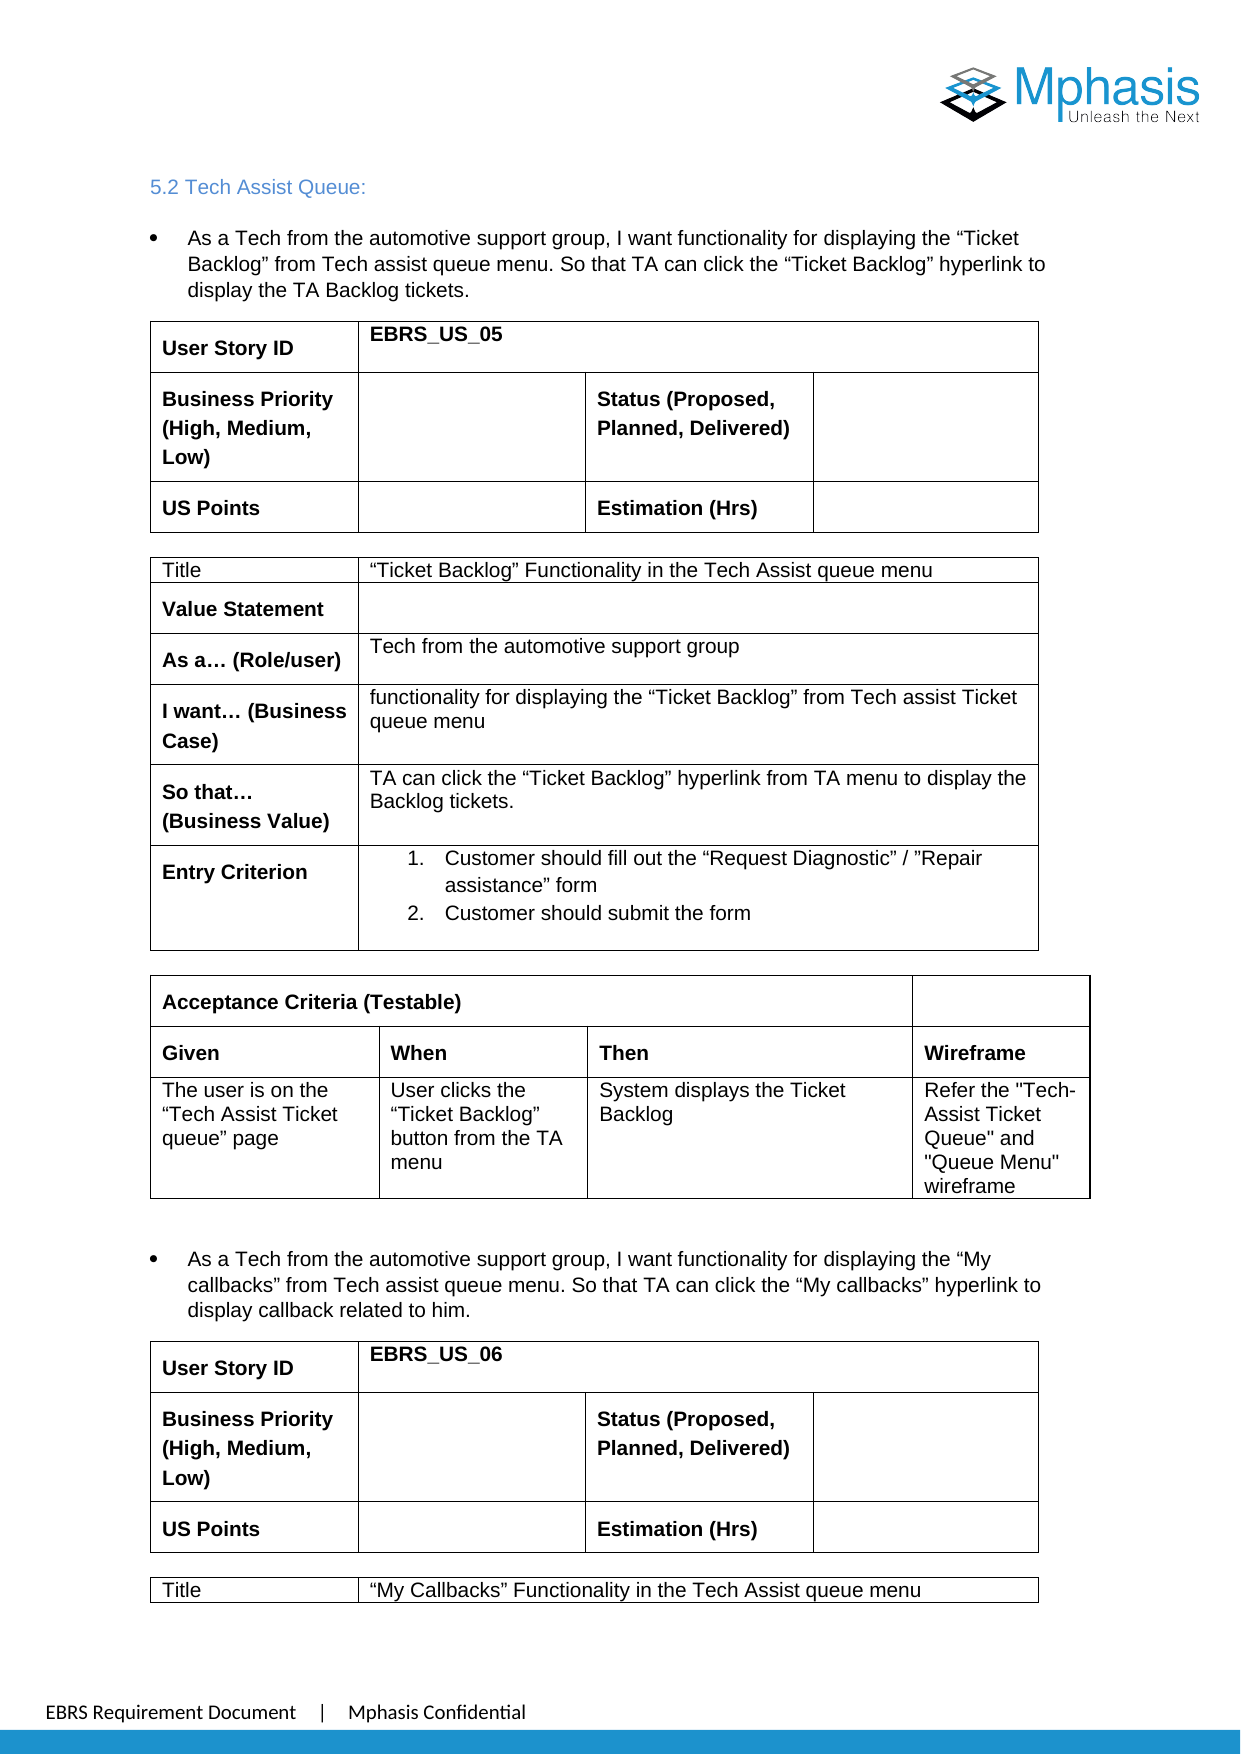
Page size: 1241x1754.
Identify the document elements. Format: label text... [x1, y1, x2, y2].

table_cell As a… (Role/user) [151, 634, 358, 684]
table_cell Entry Criterion [151, 846, 358, 949]
table_cell TA can click the “Ticket Backlog” hyperlink from TA menu to display the Backlog tickets. [359, 765, 1038, 844]
table_header EBRS_US_06 [359, 1342, 1038, 1392]
table_cell The user is on the “Tech Assist Ticket queue” page [151, 1078, 379, 1197]
table_cell US Points [151, 482, 358, 532]
list As a Tech from the automotive support group, I want functionality for displaying the “My callbacks” from Tech assist queue menu. So that TA can click the “My callbacks” hyperlink to display callback related to him. [150, 1246, 1090, 1322]
table_cell functionality for displaying the “Ticket Backlog” from Tech assist Ticket queue menu [359, 685, 1038, 764]
table_cell System displays the Ticket Backlog [588, 1078, 912, 1197]
table_cell Given [151, 1027, 379, 1077]
table_cell [359, 482, 585, 532]
table_cell Wireframe [913, 1027, 1089, 1077]
table_header User Story ID [151, 322, 358, 372]
table_cell [359, 373, 585, 481]
picture [926, 51, 1213, 139]
table_cell So that… (Business Value) [151, 765, 358, 844]
table_header User Story ID [151, 1342, 358, 1392]
table_cell [814, 373, 1038, 481]
table_cell [814, 1393, 1038, 1501]
table_header Title [151, 1578, 358, 1602]
list As a Tech from the automotive support group, I want functionality for displaying the “Ticket Backlog” from Tech assist queue menu. So that TA can click the “Ticket Backlog” hyperlink to display the TA Backlog tickets. [150, 226, 1090, 302]
table_cell Customer should fill out the “Request Diagnostic” / ”Repair assistance” form Customer should submit the form [359, 846, 1038, 949]
subtitle 5.2 Tech Assist Queue: [150, 175, 1090, 199]
table_cell User clicks the “Ticket Backlog” button from the TA menu [380, 1078, 587, 1197]
table_cell Tech from the automotive support group [359, 634, 1038, 684]
table_header Acceptance Criteria (Testable) [151, 976, 912, 1026]
table_header “Ticket Backlog” Functionality in the Tech Assist queue menu [359, 558, 1038, 582]
table_cell [814, 1502, 1038, 1552]
table_cell [359, 583, 1038, 633]
table_cell When [380, 1027, 587, 1077]
table_header EBRS_US_05 [359, 322, 1038, 372]
table_cell Business Priority (High, Medium, Low) [151, 373, 358, 481]
table_cell Refer the "Tech-Assist Ticket Queue" and "Queue Menu" wireframe [913, 1078, 1089, 1197]
table_header Title [151, 558, 358, 582]
table_cell [359, 1393, 585, 1501]
table_cell [814, 482, 1038, 532]
table_cell Estimation (Hrs) [586, 1502, 813, 1552]
table_cell Status (Proposed, Planned, Delivered) [586, 1393, 813, 1501]
table_cell Value Statement [151, 583, 358, 633]
table_header “My Callbacks” Functionality in the Tech Assist queue menu [359, 1578, 1038, 1602]
table_header [913, 976, 1089, 1026]
table_cell Then [588, 1027, 912, 1077]
table_cell Business Priority (High, Medium, Low) [151, 1393, 358, 1501]
table_cell [359, 1502, 585, 1552]
table_cell US Points [151, 1502, 358, 1552]
table_cell Status (Proposed, Planned, Delivered) [586, 373, 813, 481]
table_cell Estimation (Hrs) [586, 482, 813, 532]
table_cell I want… (Business Case) [151, 685, 358, 764]
